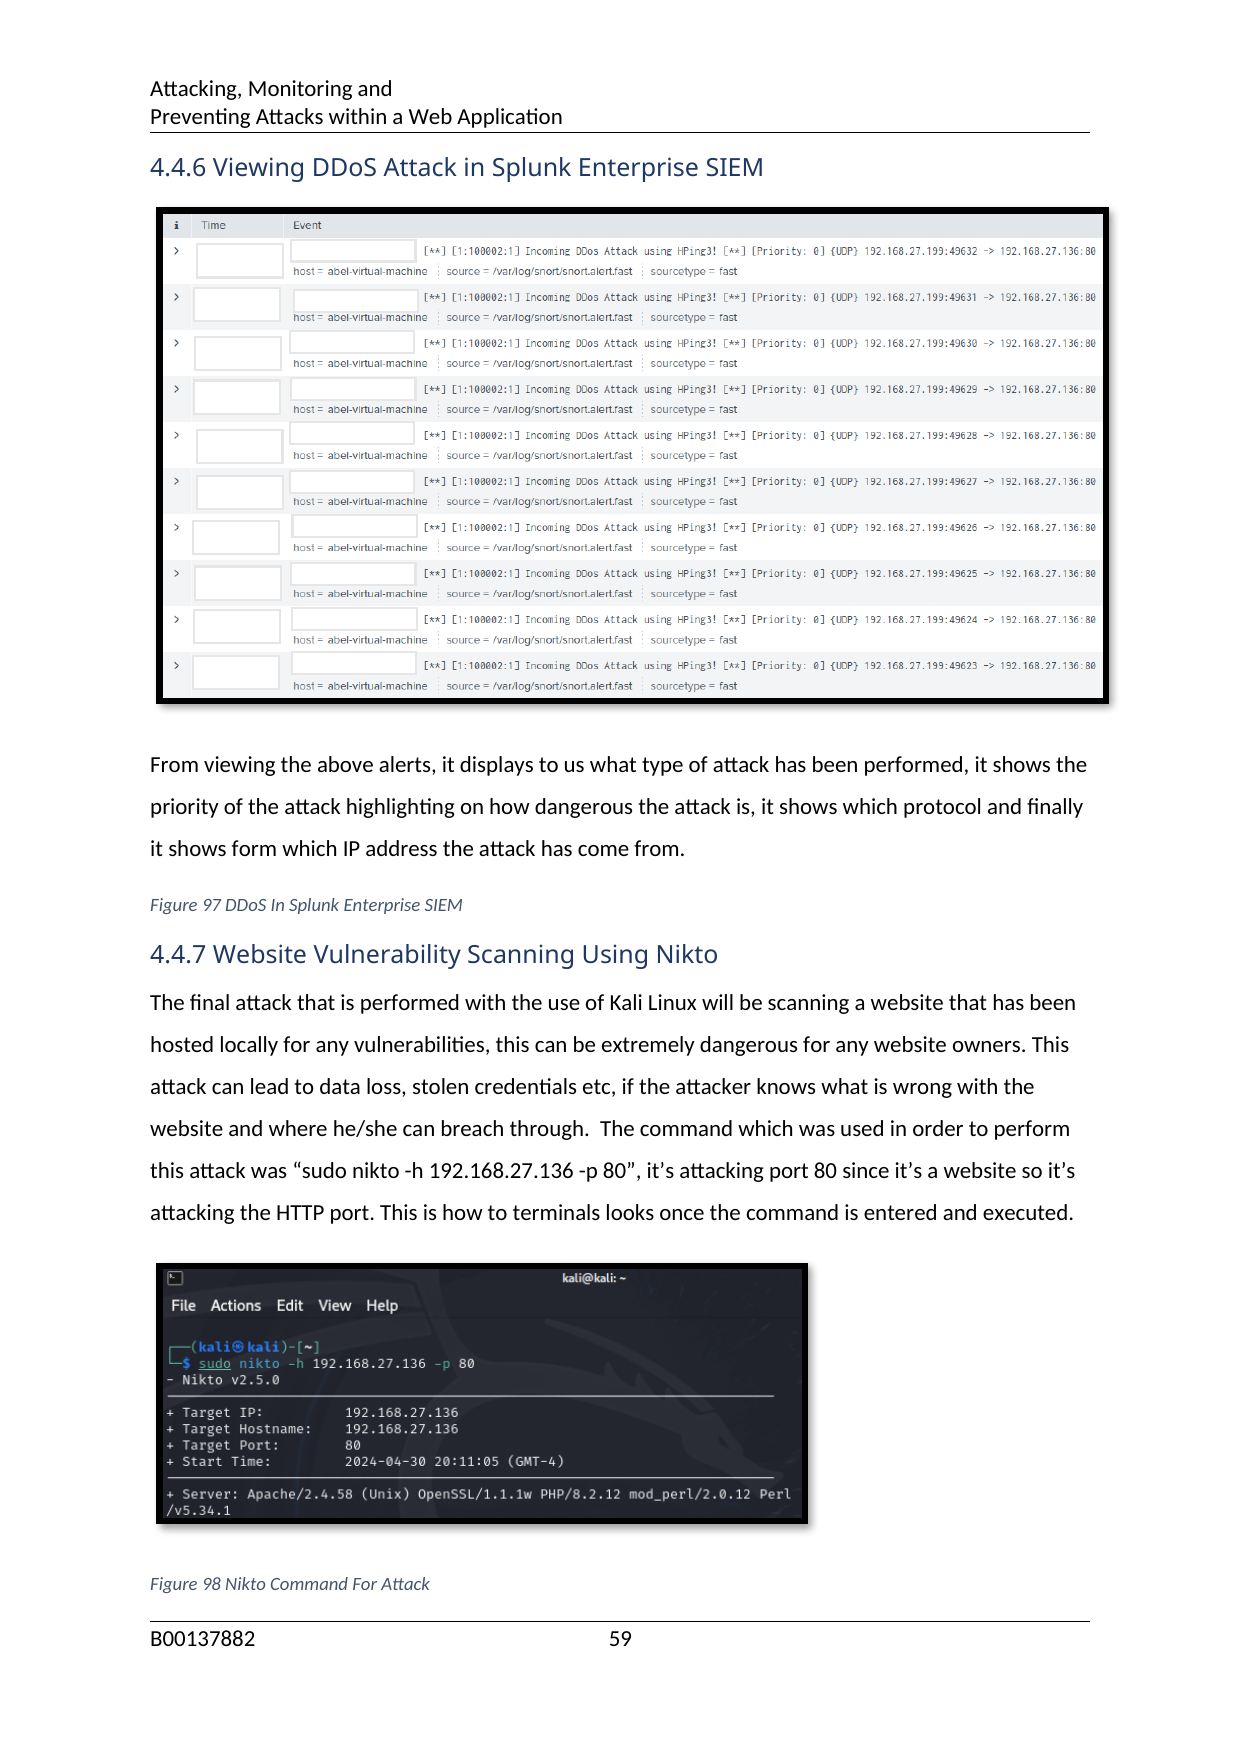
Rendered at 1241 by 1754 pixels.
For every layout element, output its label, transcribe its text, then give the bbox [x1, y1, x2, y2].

text Figure 98 Nikto Command For Attack [150, 1572, 1090, 1594]
picture [163, 1269, 802, 1518]
subtitle 4.4.7 Website Vulnerability Scanning Using Nikto [150, 937, 1090, 971]
text Figure 97 DDoS In Splunk Enterprise SIEM [150, 893, 1090, 916]
text The final attack that is performed with the use of Kali Linux will be scanning a website that has been hosted locally for any vulnerabilities, this can be extremely dangerous for any website owners. This attack can lead to data loss, stolen credentials etc, if the attacker knows what is wrong with the website and where he/she can breach through. The command which was used in order to perform this attack was “sudo nikto -h 192.168.27.136 -p 80”, it’s attacking port 80 since it’s a website so it’s attacking the HTTP port. This is how to terminals looks once the command is entered and executed. [150, 988, 1090, 1226]
text From viewing the above alerts, it displays to us what type of attack has been performed, it shows the priority of the attack highlighting on how dangerous the attack is, it shows which protocol and finally it shows form which IP address the attack has come from. [150, 751, 1090, 862]
picture [163, 214, 1103, 698]
subtitle 4.4.6 Viewing DDoS Attack in Splunk Enterprise SIEM [150, 150, 1090, 184]
